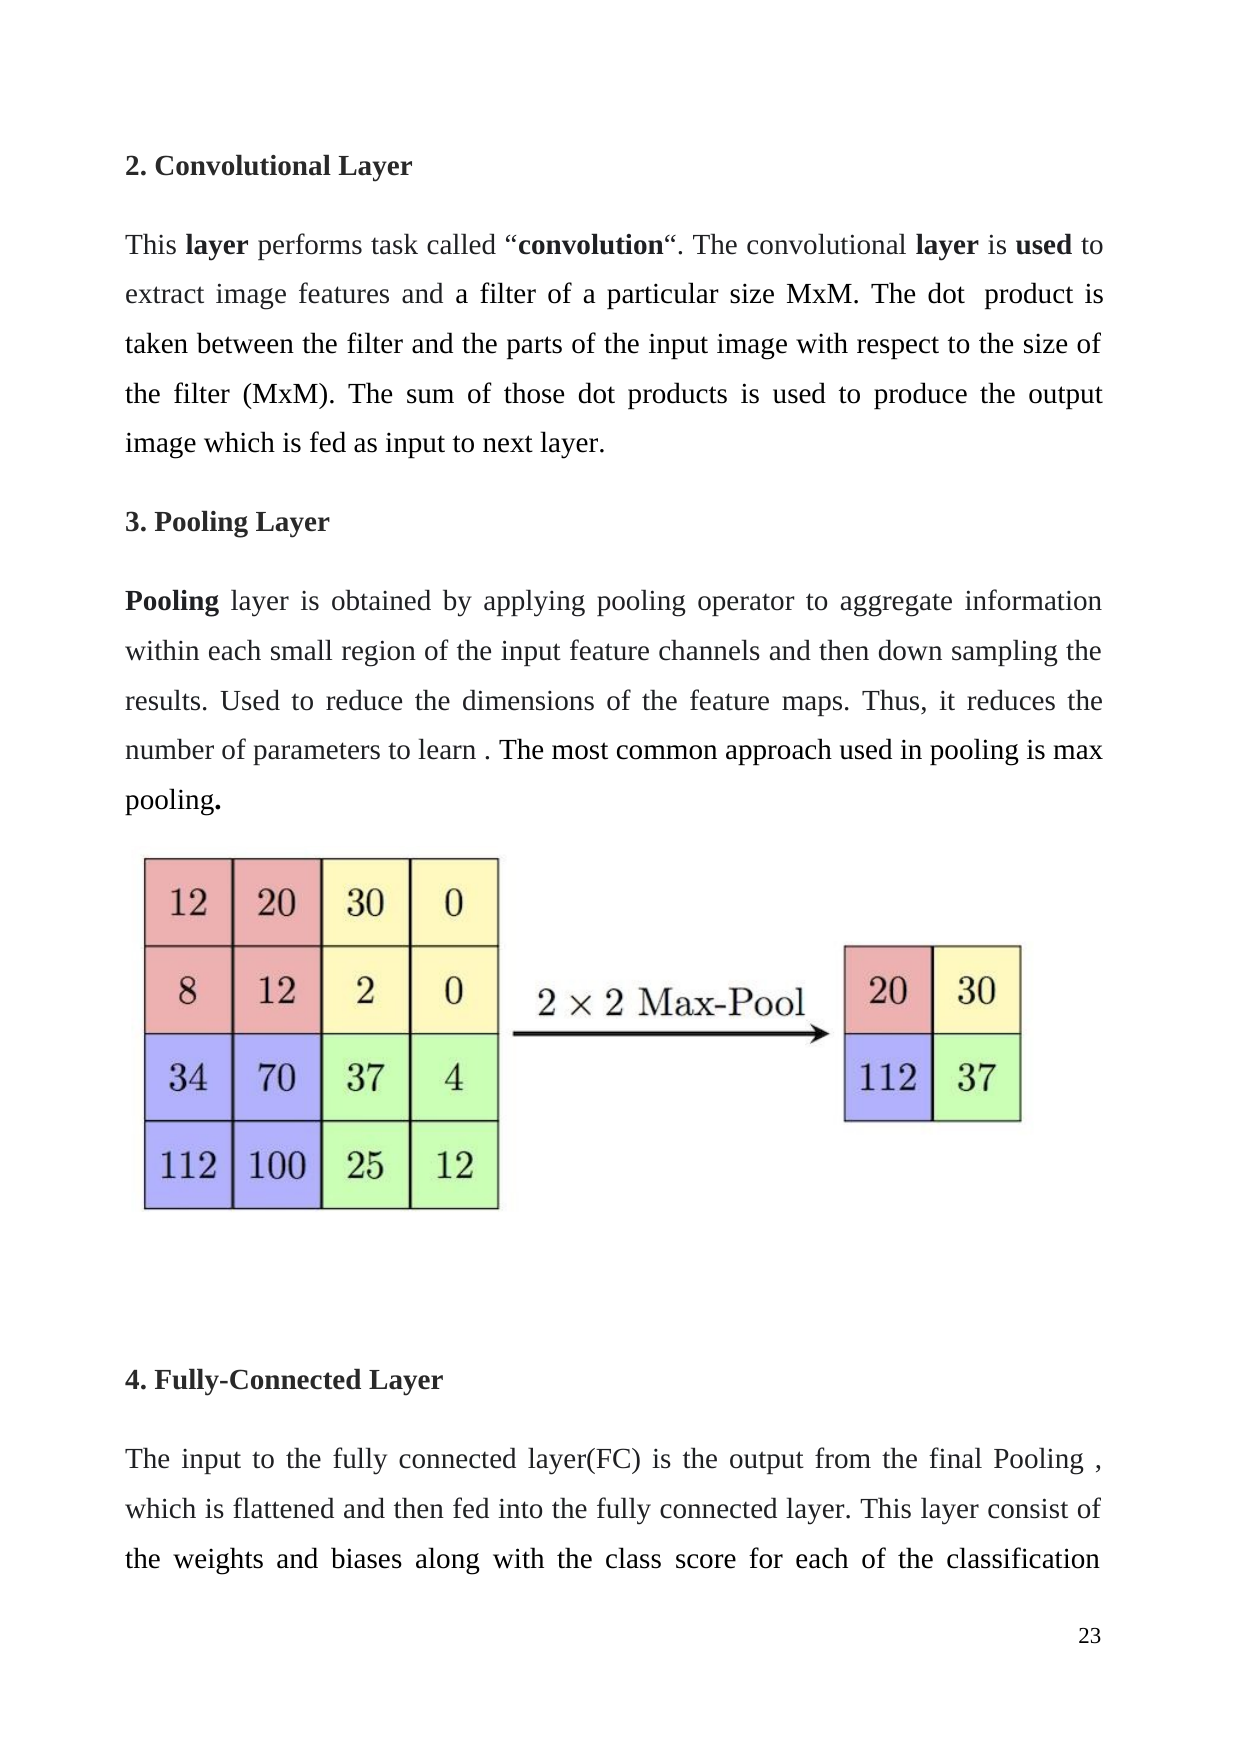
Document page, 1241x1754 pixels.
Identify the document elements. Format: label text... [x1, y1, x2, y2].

list Pooling Layer [125, 504, 1219, 538]
text The input to the fully connected layer(FC) is the output from the final Pooling , which is flattened and then fed into the fully connected layer. This layer consist of the weights and biases along with the class score for each of the classification [125, 1442, 1103, 1574]
text This layer performs task called “convolution“. The convolutional layer is used to extract image features and a filter of a particular size MxM. The dot product is taken between the filter and the parts of the input image with respect to the size of the filter (MxM). The sum of those dot products is used to produce the output image which is fed as input to next layer. [125, 227, 1104, 459]
list Convolutional Layer [125, 148, 1219, 181]
text Pooling layer is obtained by applying pooling operator to aggregate information within each small region of the input feature channels and then down sampling the results. Used to reduce the dimensions of the feature maps. Thus, it reduces the number of parameters to learn . The most common approach used in pooling is max pooling. [125, 583, 1104, 815]
picture [131, 846, 1034, 1213]
list Fully-Connected Layer [125, 1362, 1219, 1396]
